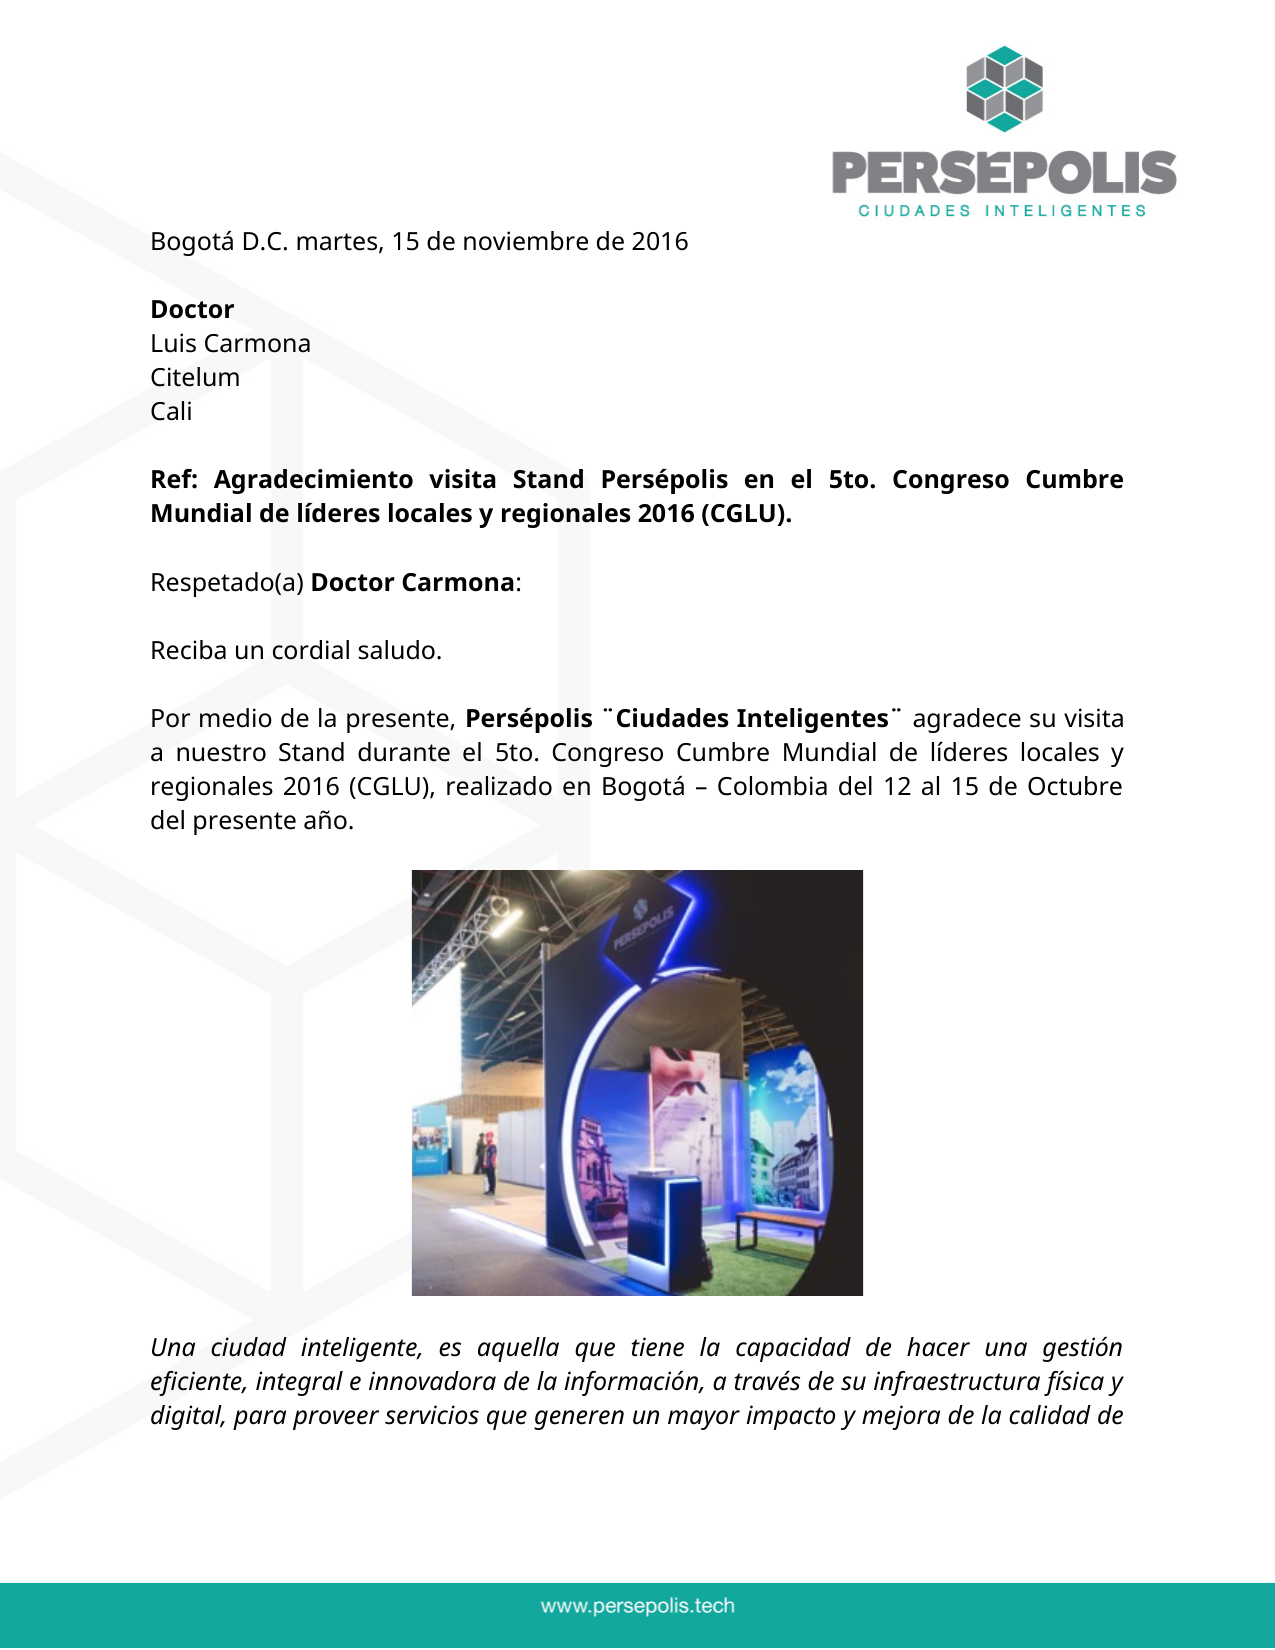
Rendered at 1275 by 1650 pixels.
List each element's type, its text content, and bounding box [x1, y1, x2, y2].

text Por medio de la presente, Persépolis ¨Ciudades Inteligentes¨ agradece su visita a nuestro Stand durante el 5to. Congreso Cumbre Mundial de líderes locales y regionales 2016 (CGLU), realizado en Bogotá – Colombia del 12 al 15 de Octubre del presente año. [150, 701, 1125, 837]
text Ref: Agradecimiento visita Stand Persépolis en el 5to. Congreso Cumbre Mundial de líderes locales y regionales 2016 (CGLU). [150, 462, 1125, 530]
text Citelum [150, 360, 1125, 394]
text Doctor [150, 292, 1125, 326]
text Reciba un cordial saludo. [150, 632, 1125, 666]
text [150, 1330, 1125, 1432]
text Cali [150, 394, 1125, 428]
text Respetado(a) Doctor Carmona: [150, 564, 1125, 598]
text Bogotá D.C. martes, 15 de noviembre de 2016 [150, 224, 1125, 258]
picture [0, 0, 1275, 1648]
text Luis Carmona [150, 326, 1125, 360]
